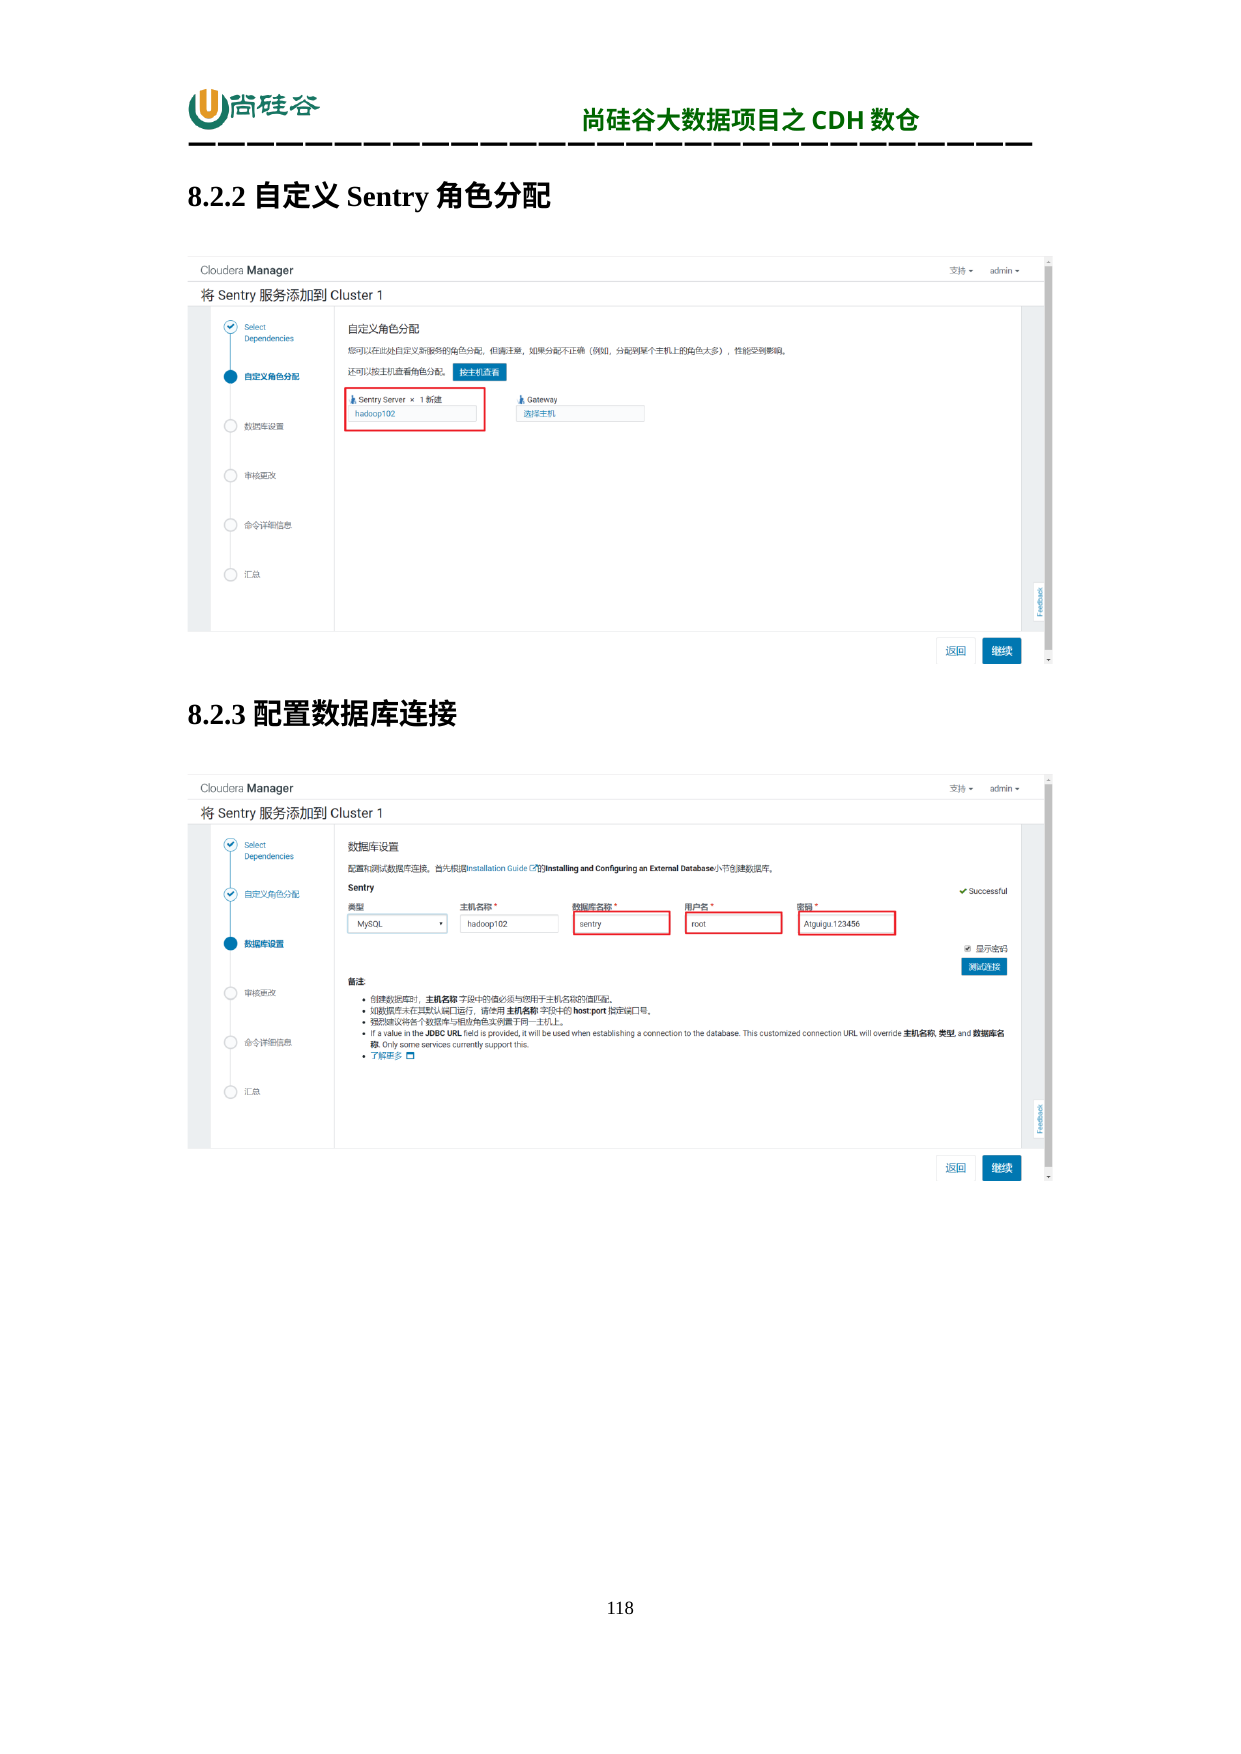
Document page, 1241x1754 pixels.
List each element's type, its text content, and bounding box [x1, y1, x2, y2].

picture [1002, 1164, 1011, 1172]
picture [1002, 647, 1011, 655]
picture [187, 256, 1053, 664]
picture [187, 774, 1053, 1181]
picture [993, 647, 1001, 655]
subtitle 8.2.3 配置数据库连接 [187, 679, 1053, 744]
subtitle 8.2.2 自定义Sentry角色分配 [187, 161, 1053, 226]
picture [993, 1164, 1001, 1172]
picture [187, 88, 320, 130]
